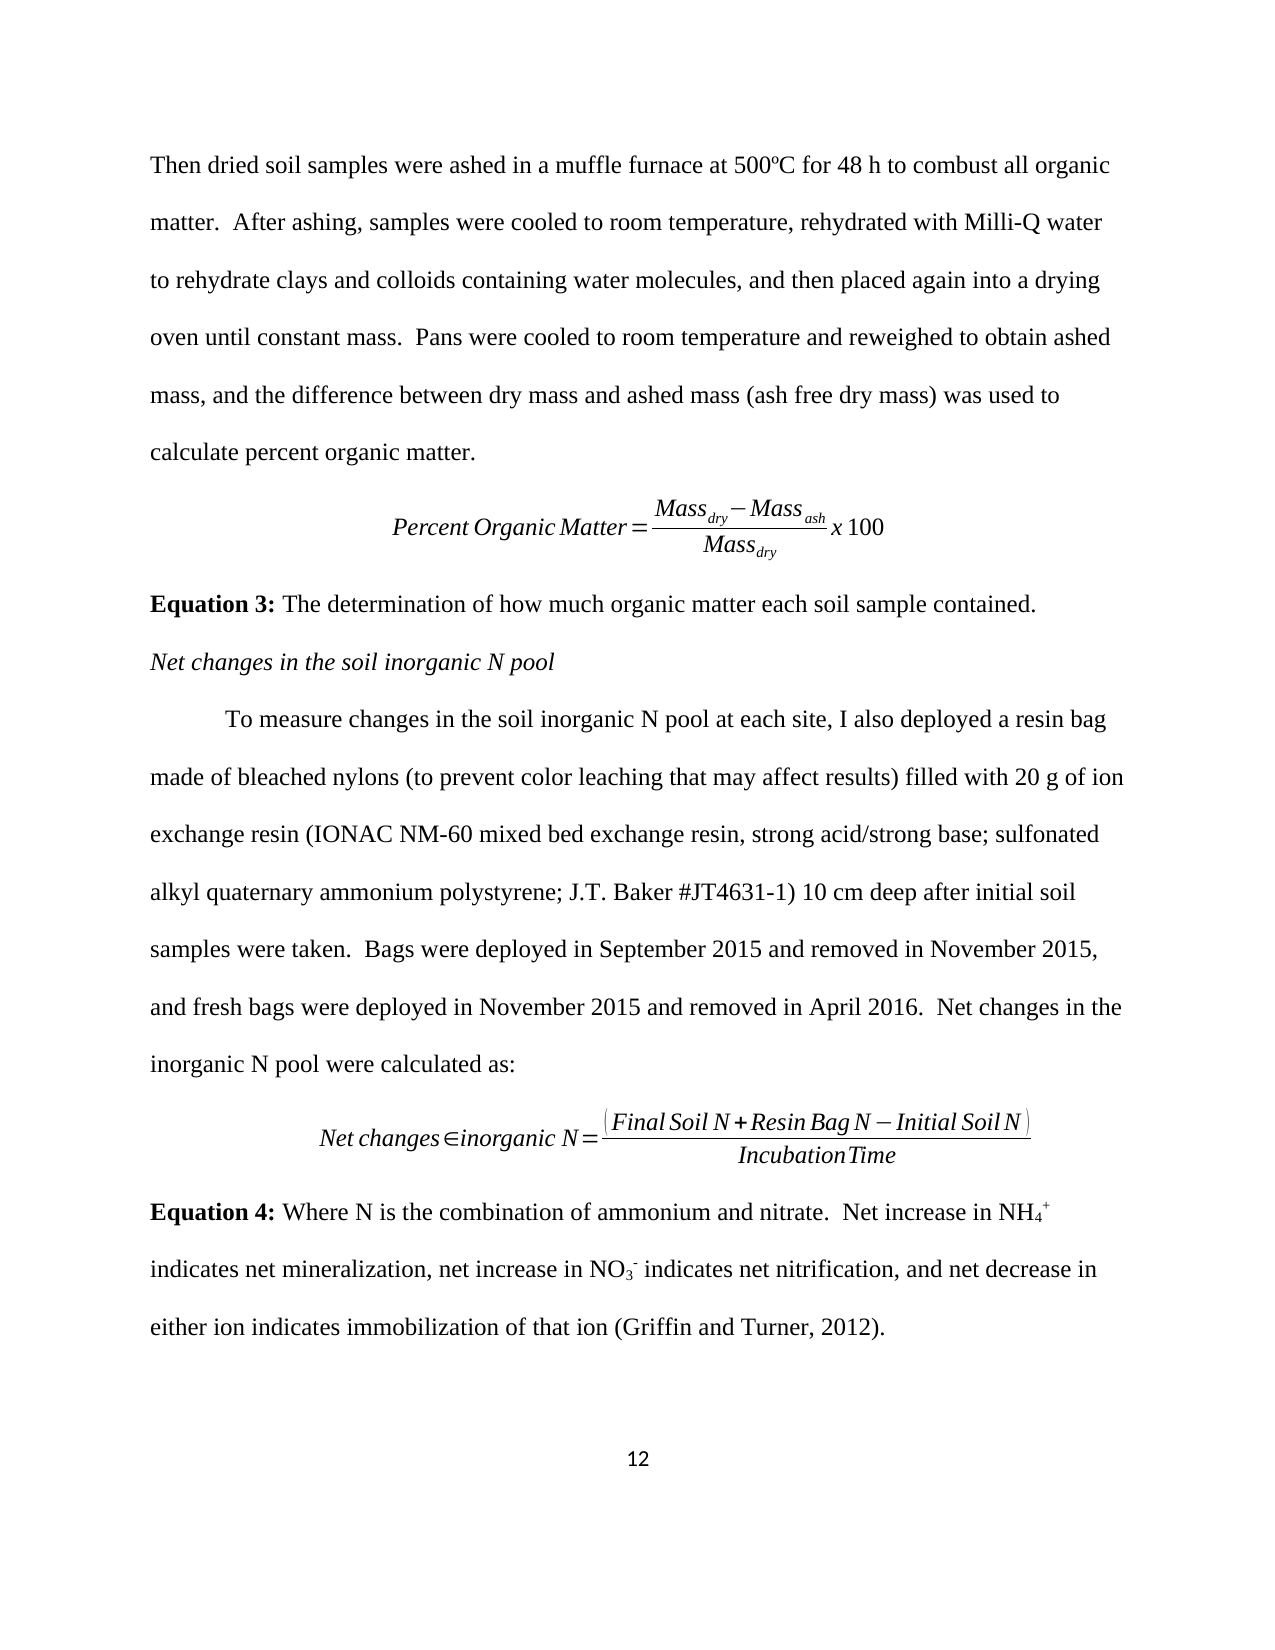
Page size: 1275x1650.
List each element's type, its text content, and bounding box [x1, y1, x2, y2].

text Net changes in the soil inorganic N pool [150, 647, 1125, 676]
text Then dried soil samples were ashed in a muffle furnace at 500ºC for 48 h to combust all organic matter. After ashing, samples were cooled to room temperature, rehydrated with Milli-Q water to rehydrate clays and colloids containing water molecules, and then placed again into a drying oven until constant mass. Pans were cooled to room temperature and reweighed to obtain ashed mass, and the difference between dry mass and ashed mass (ash free dry mass) was used to calculate percent organic matter. [150, 150, 1125, 466]
text Equation 3: The determination of how much organic matter each soil sample contained. [150, 589, 1125, 618]
text Equation 4: Where N is the combination of ammonium and nitrate. Net increase in NH4+ indicates net mineralization, net increase in NO3- indicates net nitrification, and net decrease in either ion indicates immobilization of that ion (Griffin and Turner, 2012). [150, 1197, 1125, 1341]
text To measure changes in the soil inorganic N pool at each site, I also deployed a resin bag made of bleached nylons (to prevent color leaching that may affect results) filled with 20 g of ion exchange resin (IONAC NM-60 mixed bed exchange resin, strong acid/strong base; sulfonated alkyl quaternary ammonium polystyrene; J.T. Baker #JT4631-1) 10 cm deep after initial soil samples were taken. Bags were deployed in September 2015 and removed in November 2015, and fresh bags were deployed in November 2015 and removed in April 2016. Net changes in the inorganic N pool were calculated as: [150, 704, 1125, 1078]
